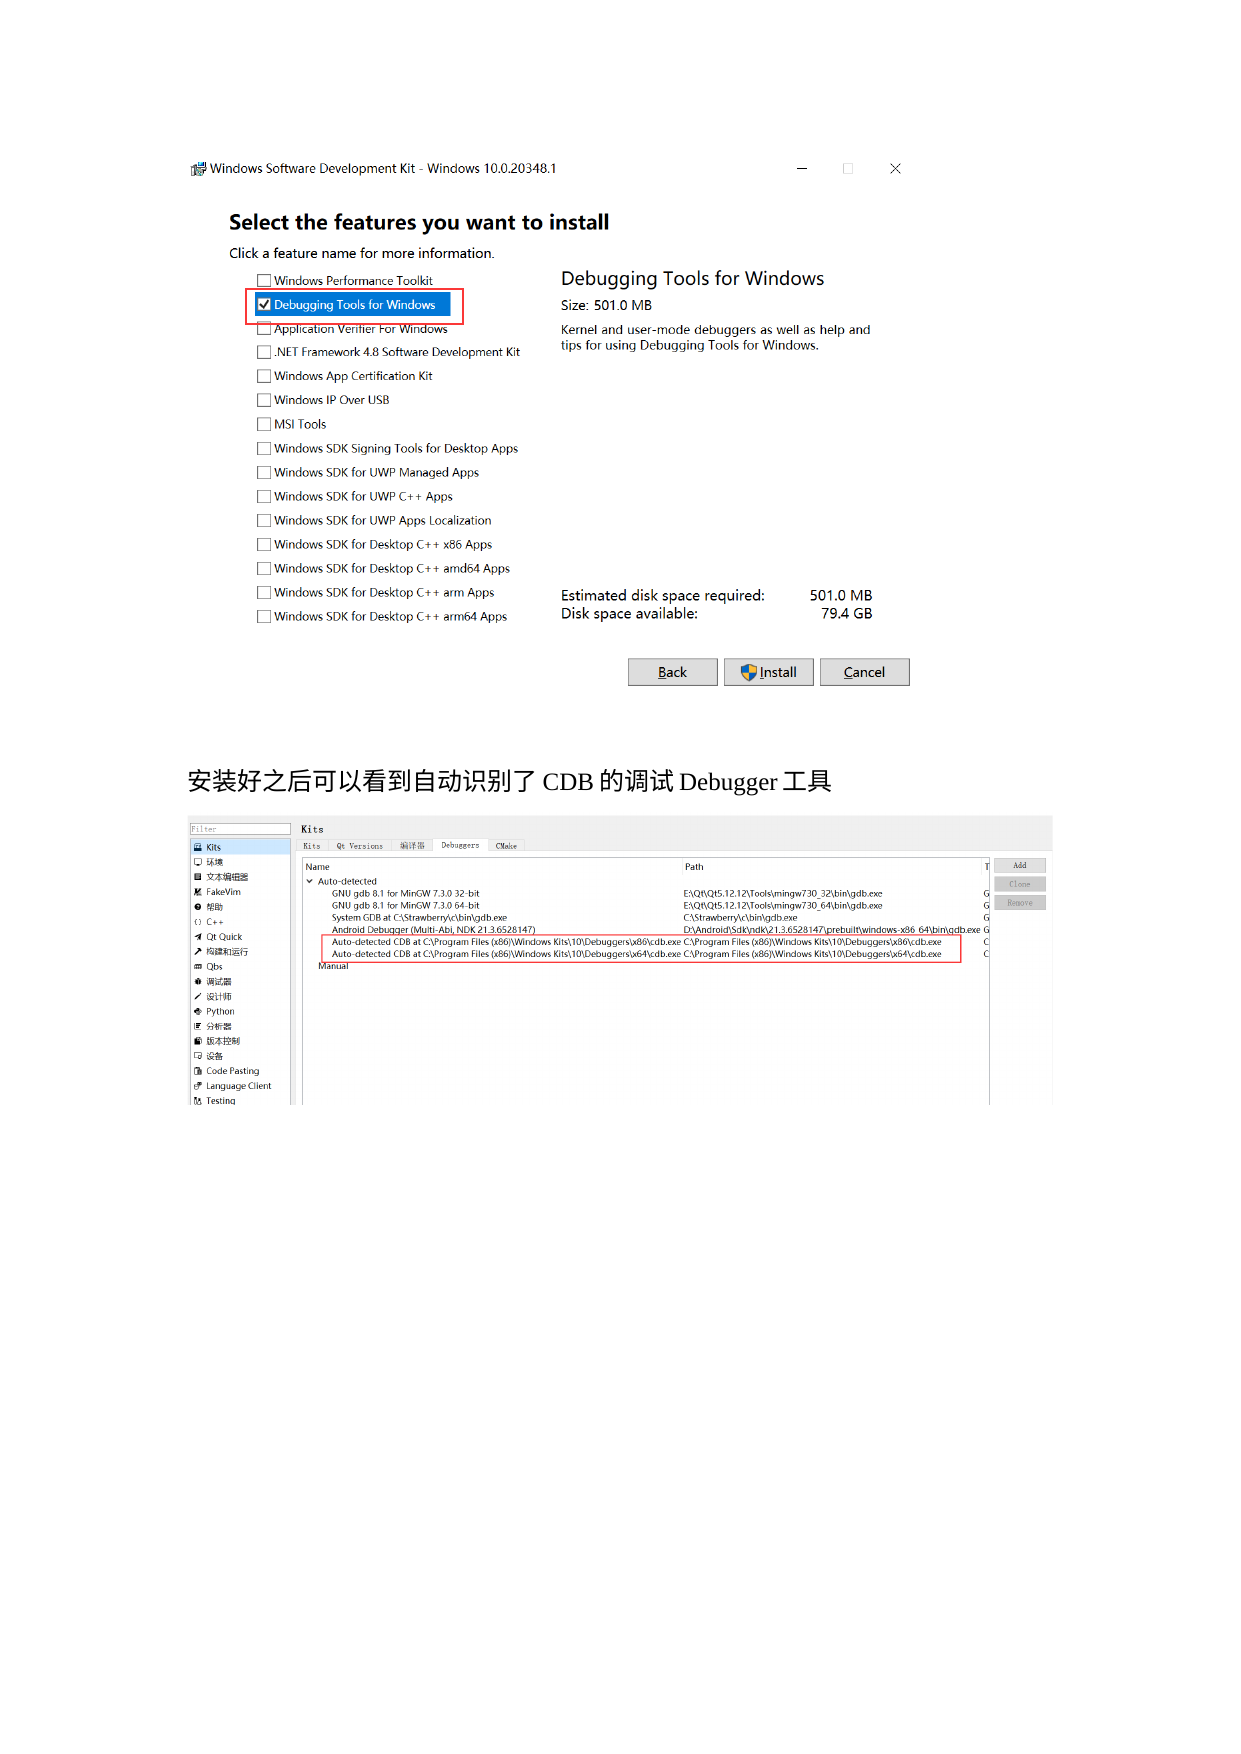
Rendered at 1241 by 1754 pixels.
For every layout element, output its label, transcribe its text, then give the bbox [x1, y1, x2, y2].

text 安装好之后可以看到自动识别了CDB的调试Debugger工具 [187, 747, 1053, 812]
picture [187, 812, 1053, 1105]
picture [187, 162, 914, 691]
